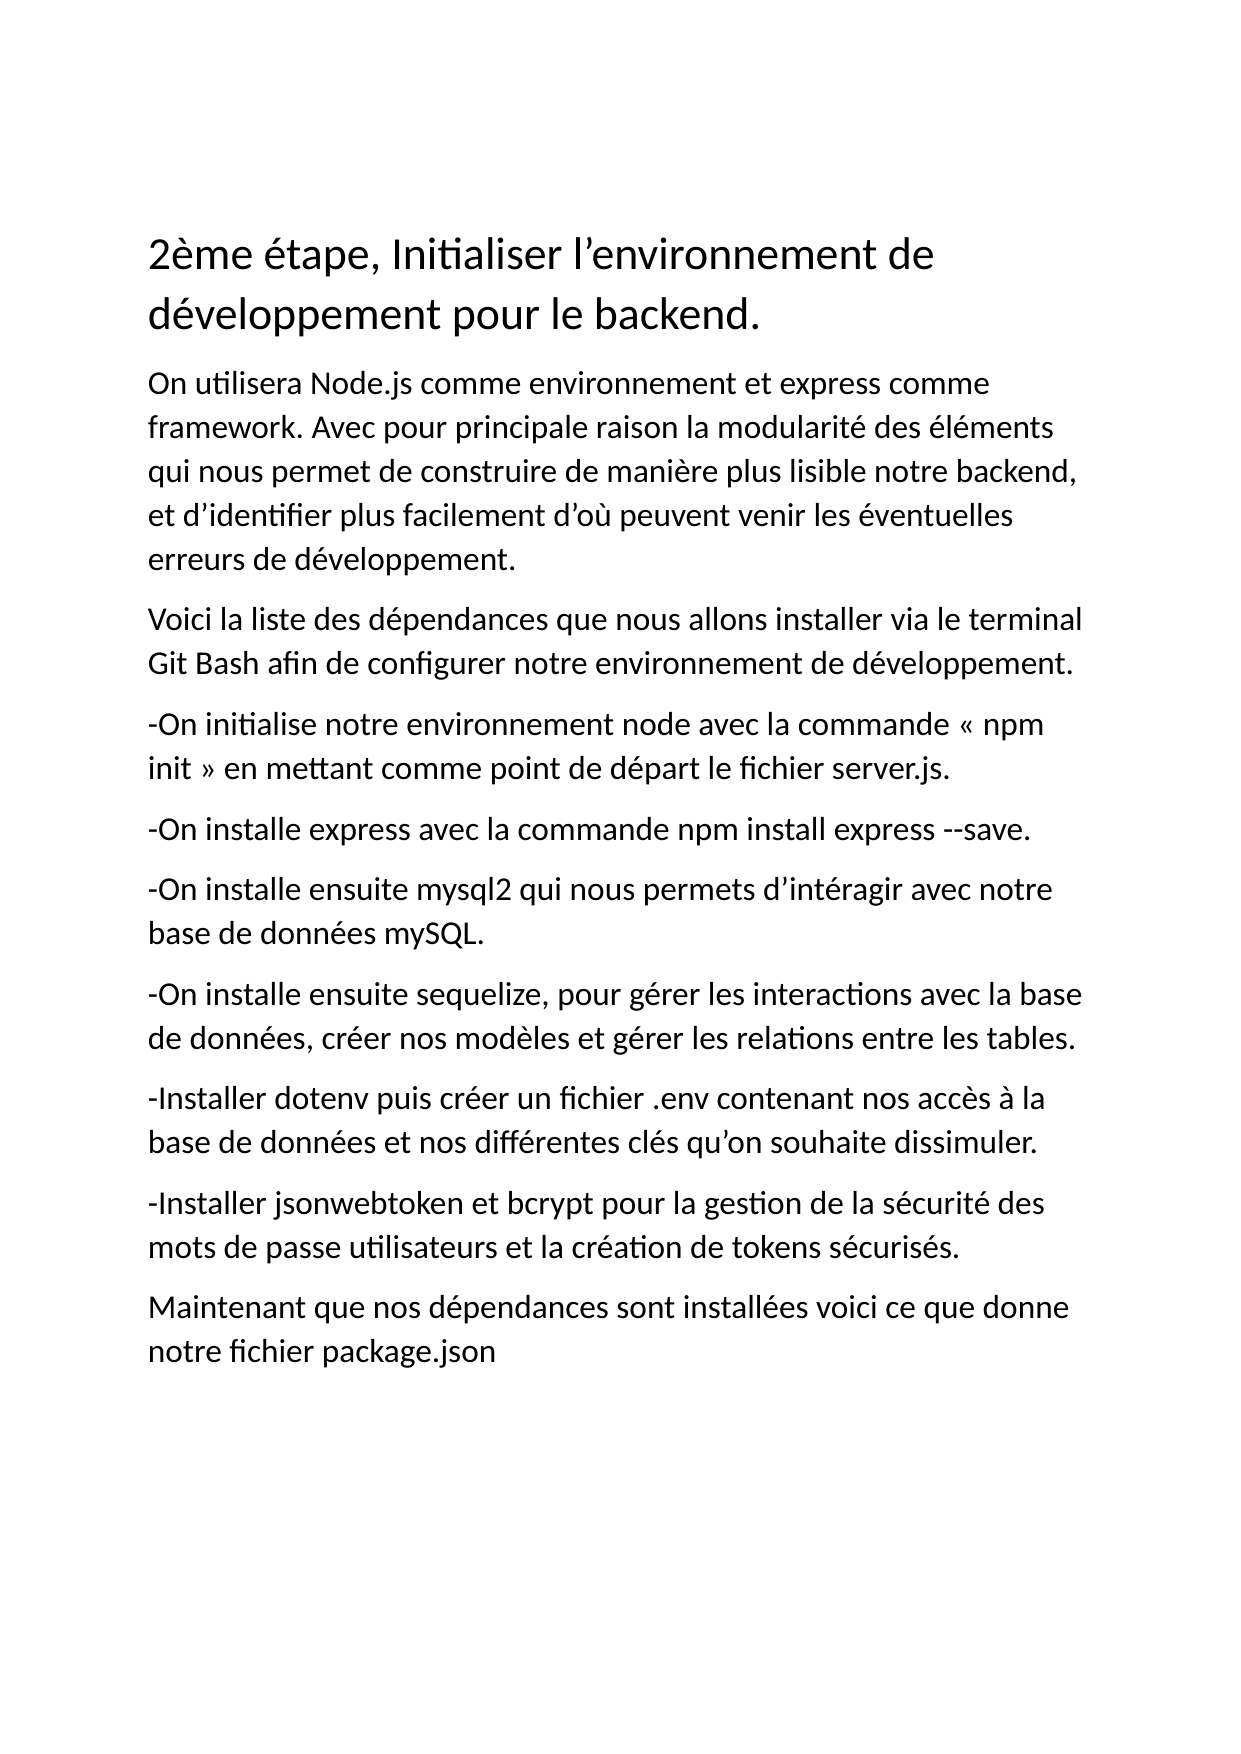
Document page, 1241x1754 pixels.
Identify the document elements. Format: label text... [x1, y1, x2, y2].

text -On initialise notre environnement node avec la commande « npm init » en mettant comme point de départ le fichier server.js. [148, 703, 1093, 788]
text -Installer dotenv puis créer un fichier .env contenant nos accès à la base de données et nos différentes clés qu’on souhaite dissimuler. [148, 1077, 1093, 1162]
text 2ème étape, Initialiser l’environnement de développement pour le backend. [148, 224, 1093, 341]
text Maintenant que nos dépendances sont installées voici ce que donne notre fichier package.json [148, 1286, 1093, 1371]
text -On installe express avec la commande npm install express --save. [148, 807, 1093, 848]
text On utilisera Node.js comme environnement et express comme framework. Avec pour principale raison la modularité des éléments qui nous permet de construire de manière plus lisible notre backend, et d’identifier plus facilement d’où peuvent venir les éventuelles erreurs de développement. [148, 362, 1093, 578]
text -Installer jsonwebtoken et bcrypt pour la gestion de la sécurité des mots de passe utilisateurs et la création de tokens sécurisés. [148, 1182, 1093, 1267]
text -On installe ensuite sequelize, pour gérer les interactions avec la base de données, créer nos modèles et gérer les relations entre les tables. [148, 973, 1093, 1057]
text -On installe ensuite mysql2 qui nous permets d’intéragir avec notre base de données mySQL. [148, 868, 1093, 953]
text Voici la liste des dépendances que nous allons installer via le terminal Git Bash afin de configurer notre environnement de développement. [148, 598, 1093, 683]
